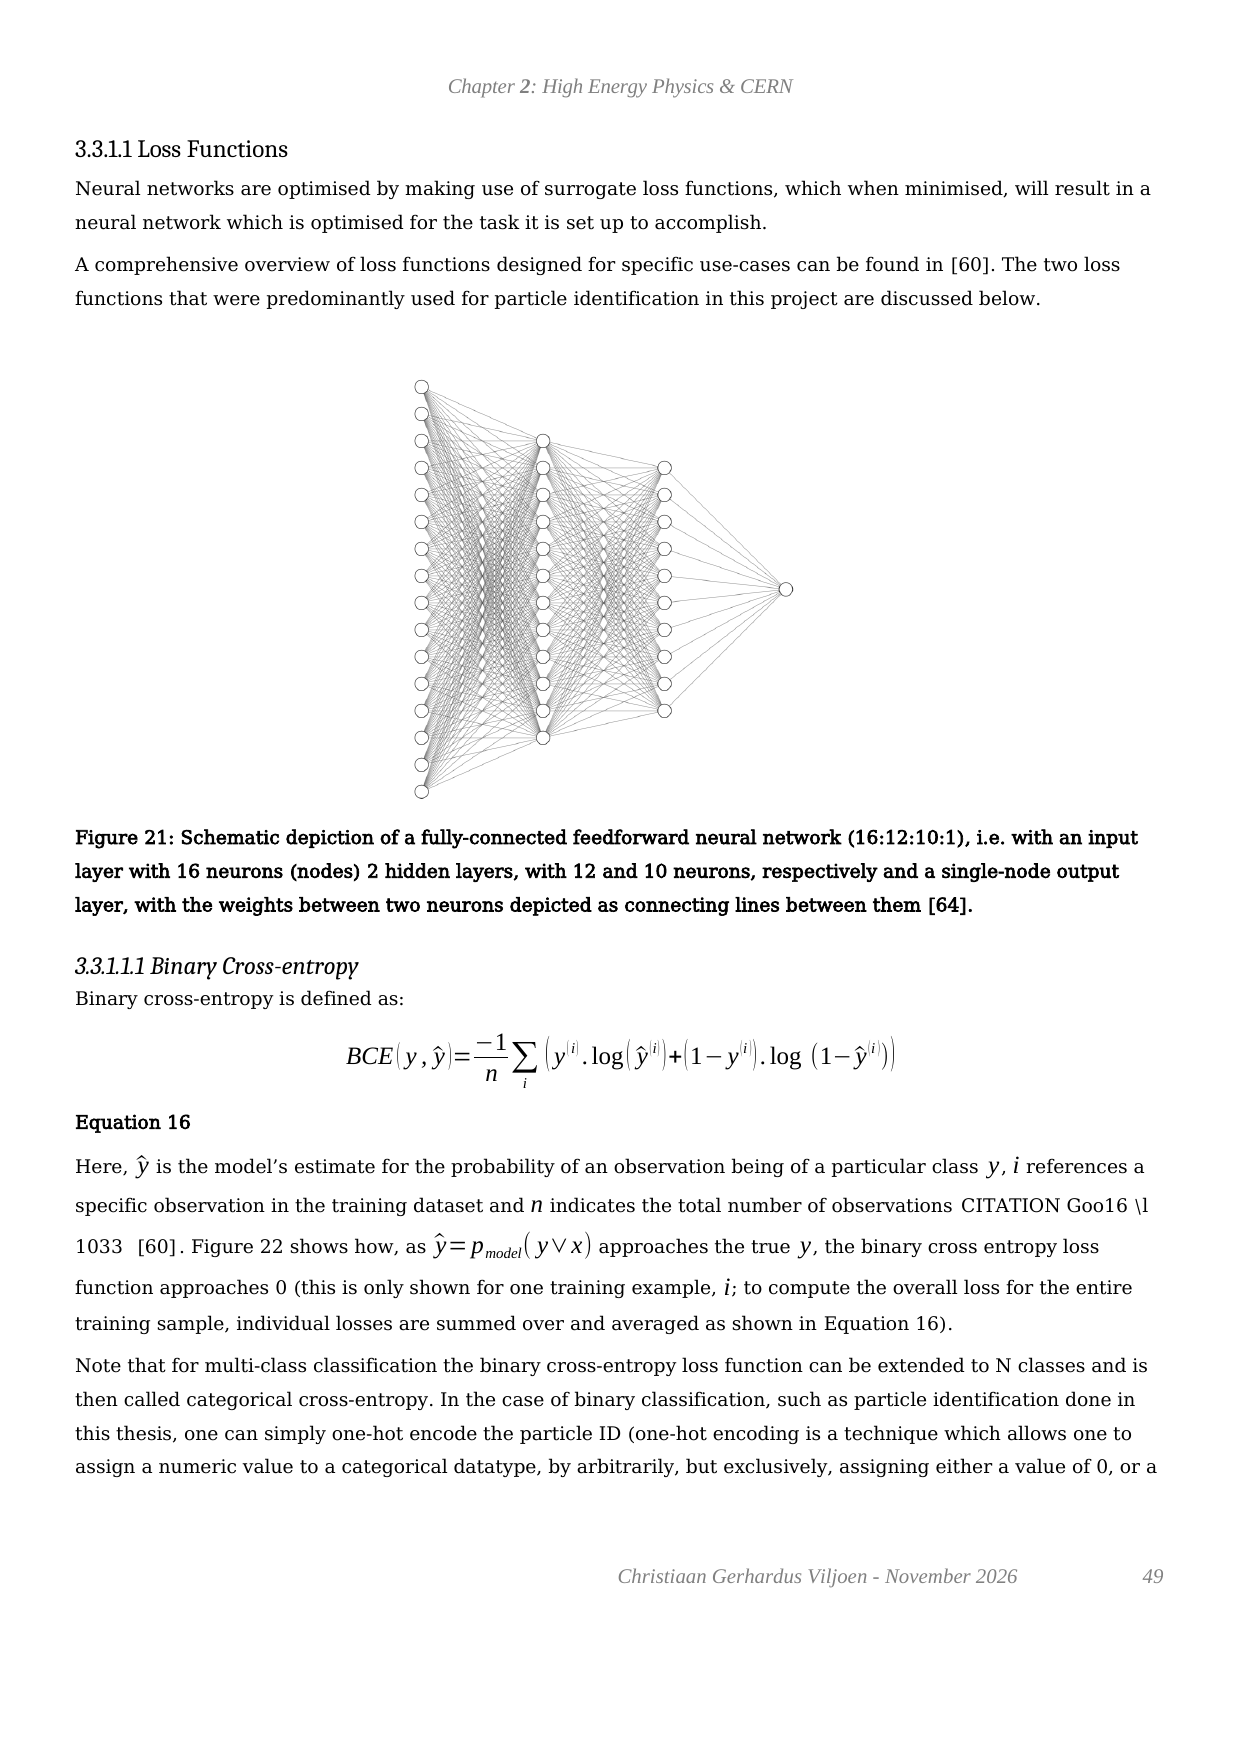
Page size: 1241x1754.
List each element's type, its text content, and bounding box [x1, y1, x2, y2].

text A comprehensive overview of loss functions designed for specific use-cases can be found in . The two loss functions that were predominantly used for particle identification in this project are discussed below. [75, 252, 1165, 309]
text Figure 21: Schematic depiction of a fully-connected feedforward neural network (16:12:10:1), i.e. with an input layer with 16 neurons (nodes) 2 hidden layers, with 12 and 10 neurons, respectively and a single-node output layer, with the weights between two neurons depicted as connecting lines between them . [75, 825, 1165, 915]
subtitle Binary Cross-entropy [75, 952, 1165, 980]
text Equation 16 [75, 1110, 1165, 1133]
text Here, is the model’s estimate for the probability of an observation being of a particular class , references a specific observation in the training dataset and indicates the total number of observations. Figure 22 shows how, as approaches the true , the binary cross entropy loss function approaches 0 (this is only shown for one training example, ; to compute the overall loss for the entire training sample, individual losses are summed over and averaged as shown in Equation 16). [75, 1152, 1165, 1334]
subtitle Loss Functions [75, 135, 1165, 164]
text Binary cross-entropy is defined as: [75, 987, 1165, 1009]
text Neural networks are optimised by making use of surrogate loss functions, which when minimised, will result in a neural network which is optimised for the task it is set up to accomplish. [75, 177, 1165, 233]
picture [386, 370, 854, 806]
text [75, 1354, 1165, 1478]
